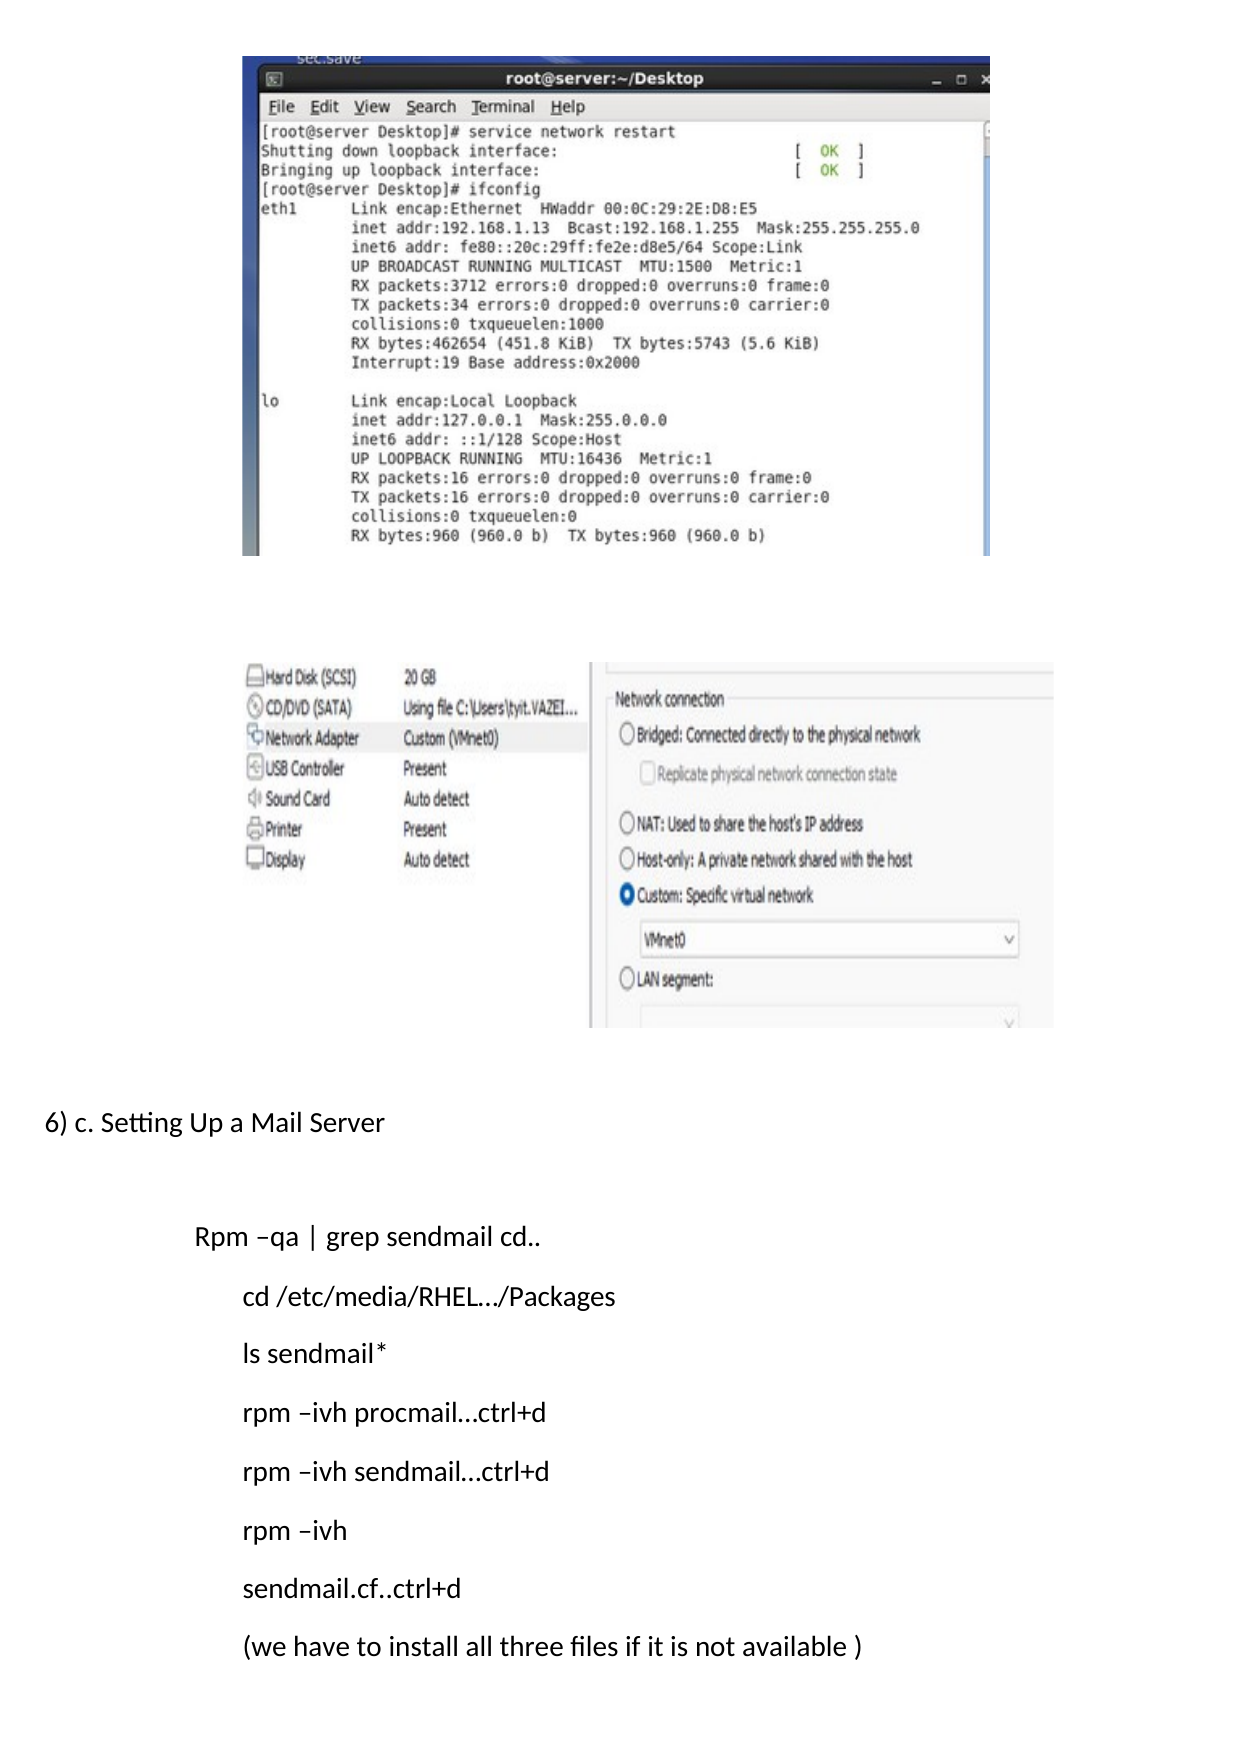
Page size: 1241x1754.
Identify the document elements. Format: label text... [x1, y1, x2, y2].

text cd /etc/media/RHEL…/Packages ls sendmail* [242, 1278, 630, 1371]
text (we have to install all three files if it is not available ) [242, 1629, 1196, 1663]
picture [242, 662, 1054, 1028]
text 6) c. Setting Up a Mail Server [44, 1104, 546, 1139]
picture [242, 56, 990, 556]
text rpm –ivh procmail…ctrl+d rpm –ivh sendmail…ctrl+d rpm –ivh sendmail.cf..ctrl+d [242, 1394, 572, 1606]
text Rpm –qa | grep sendmail cd.. [167, 1218, 546, 1254]
